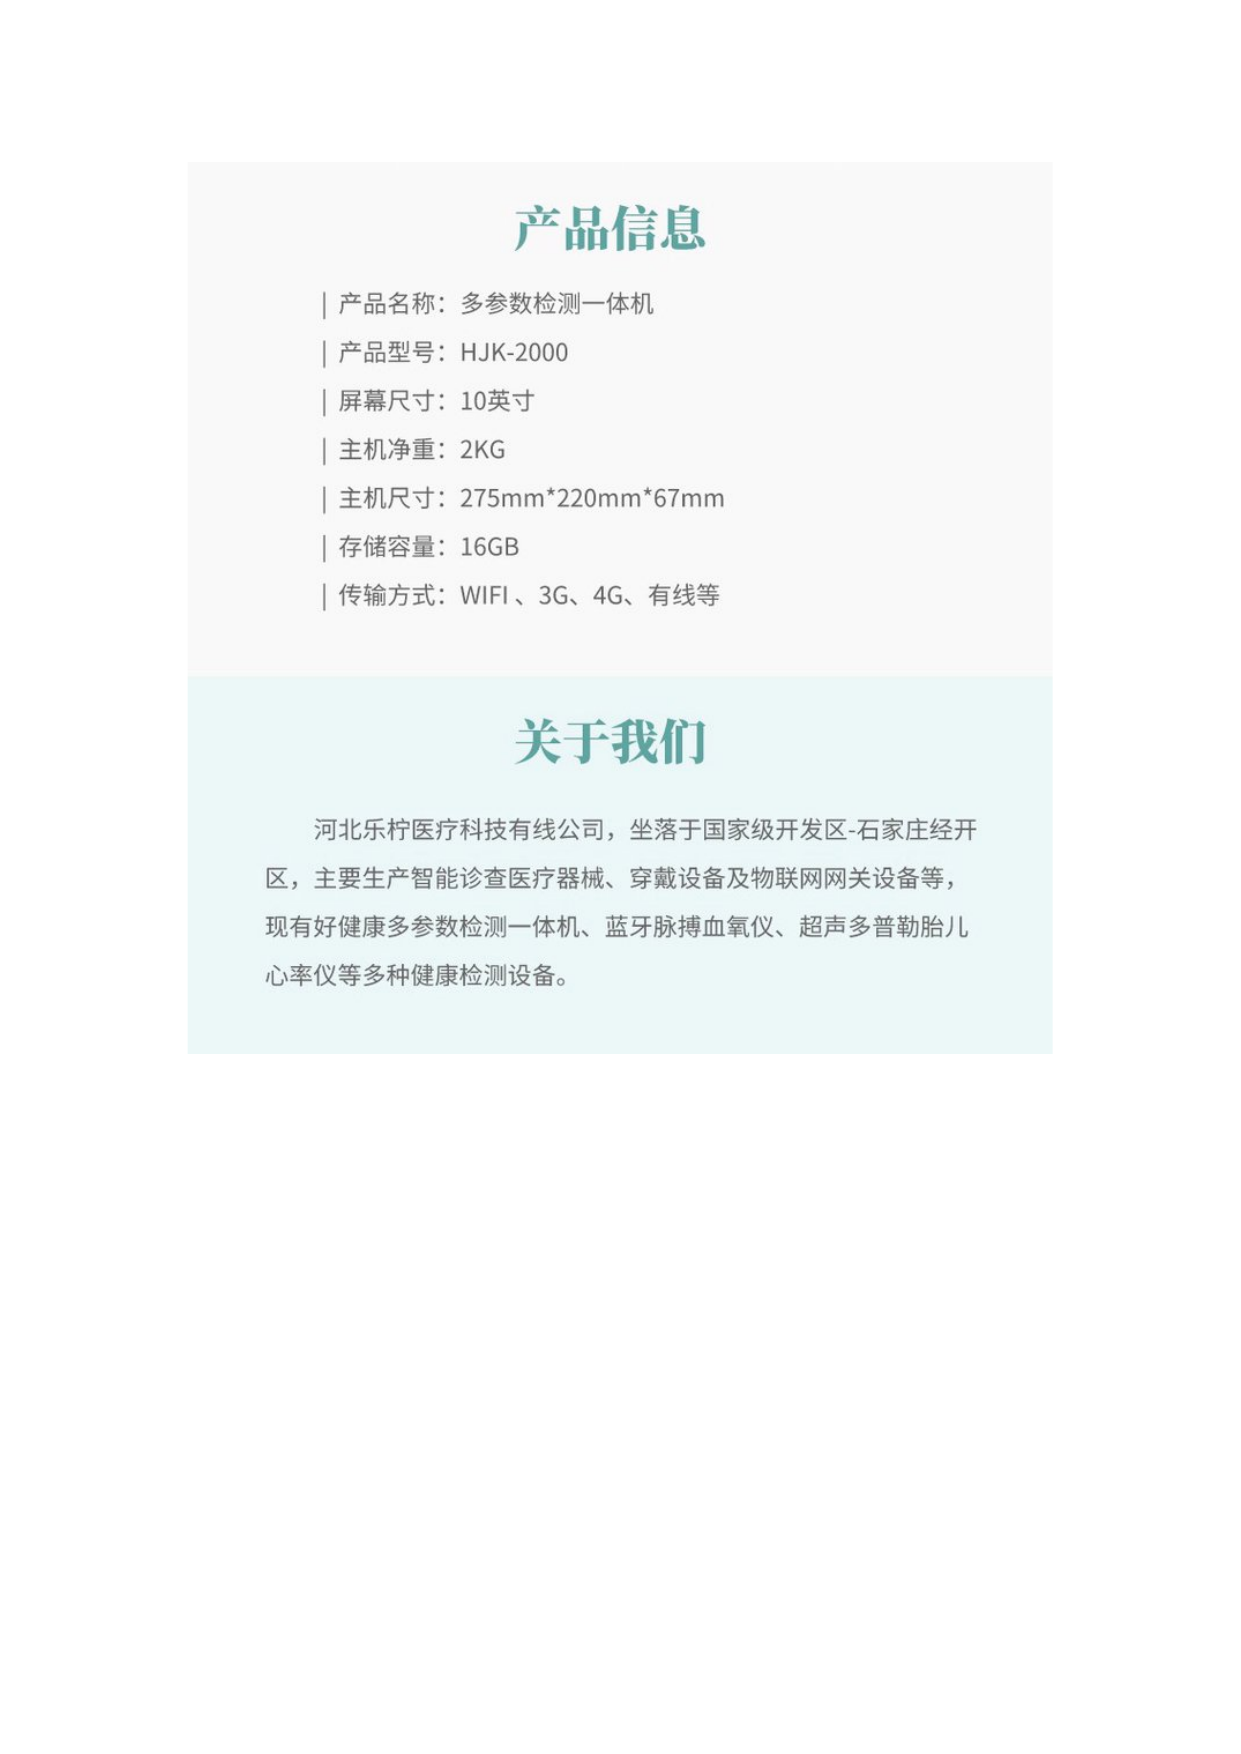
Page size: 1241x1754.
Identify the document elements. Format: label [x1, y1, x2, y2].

picture [187, 162, 1053, 1054]
